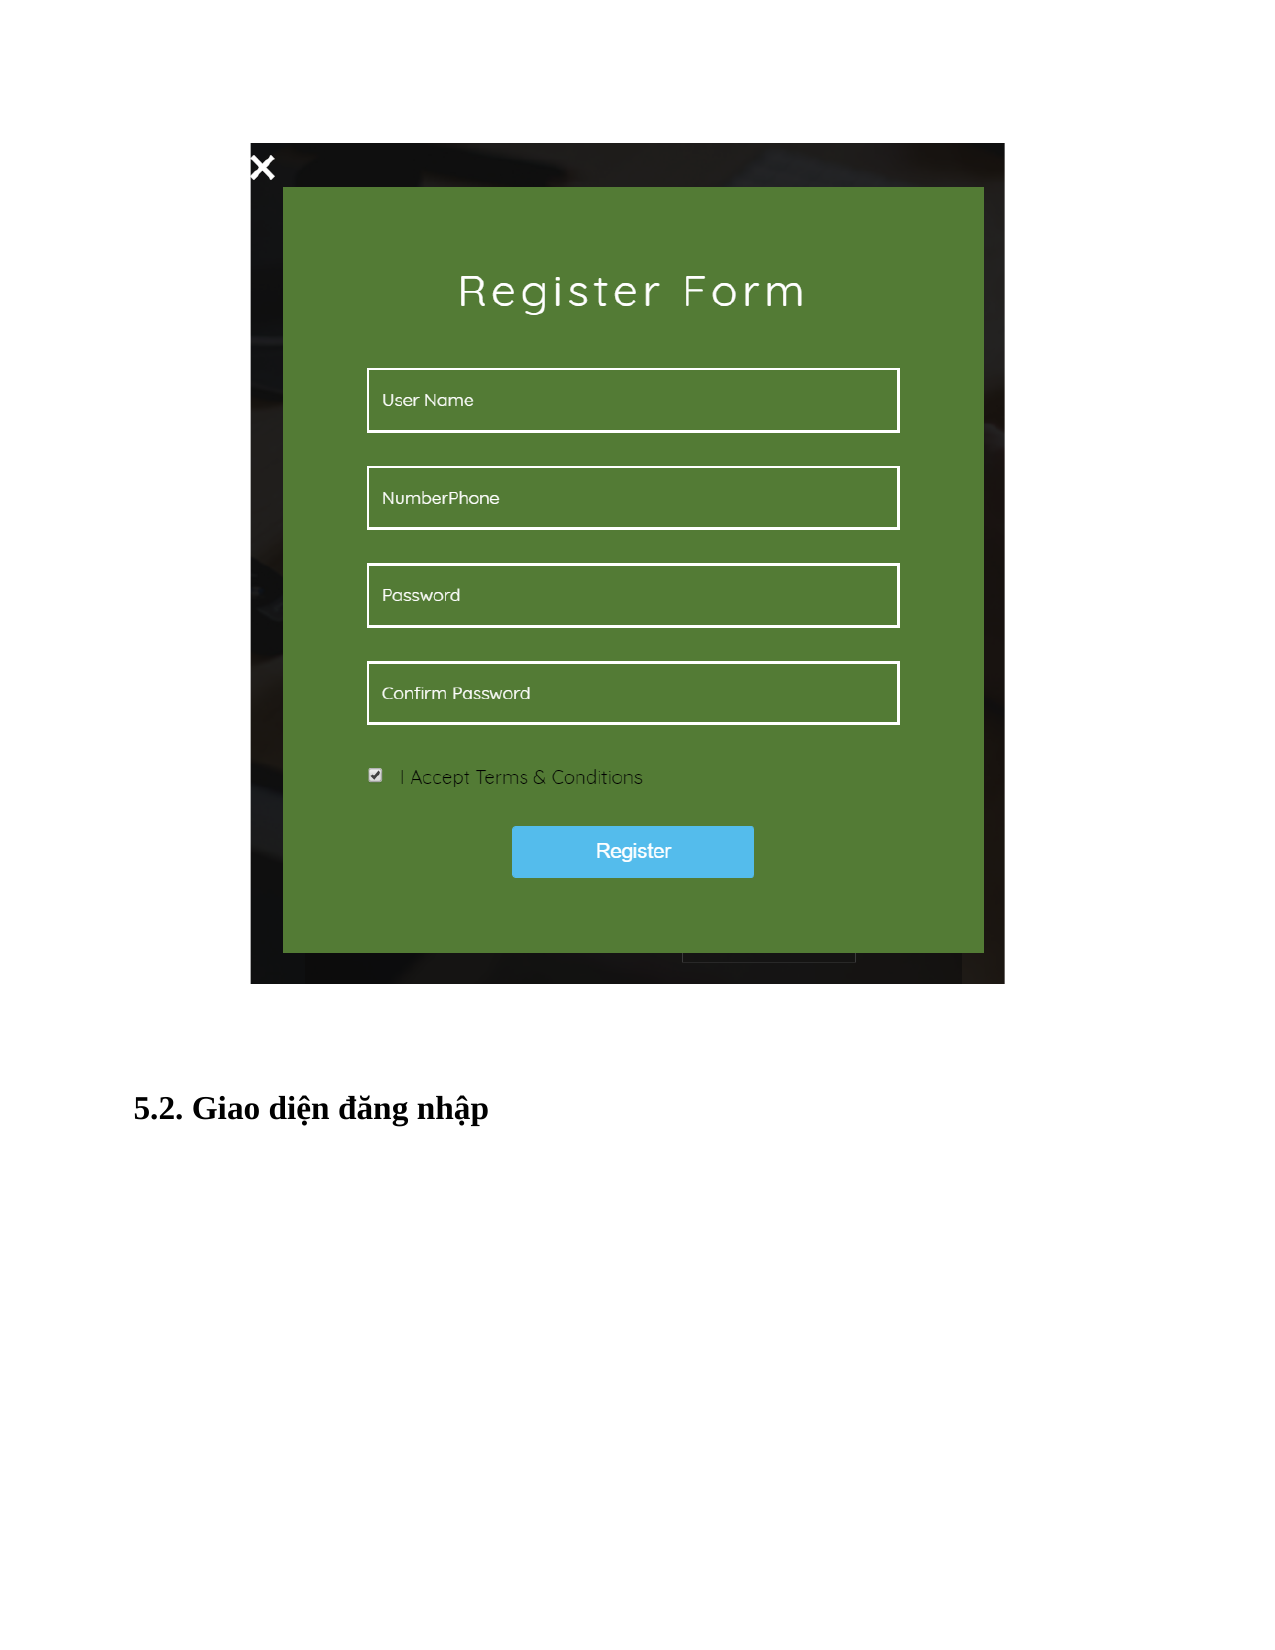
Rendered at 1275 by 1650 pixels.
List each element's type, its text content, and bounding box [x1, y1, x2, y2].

text 5.2. Giao diện đăng nhập [133, 1088, 1122, 1127]
picture [250, 143, 1005, 984]
